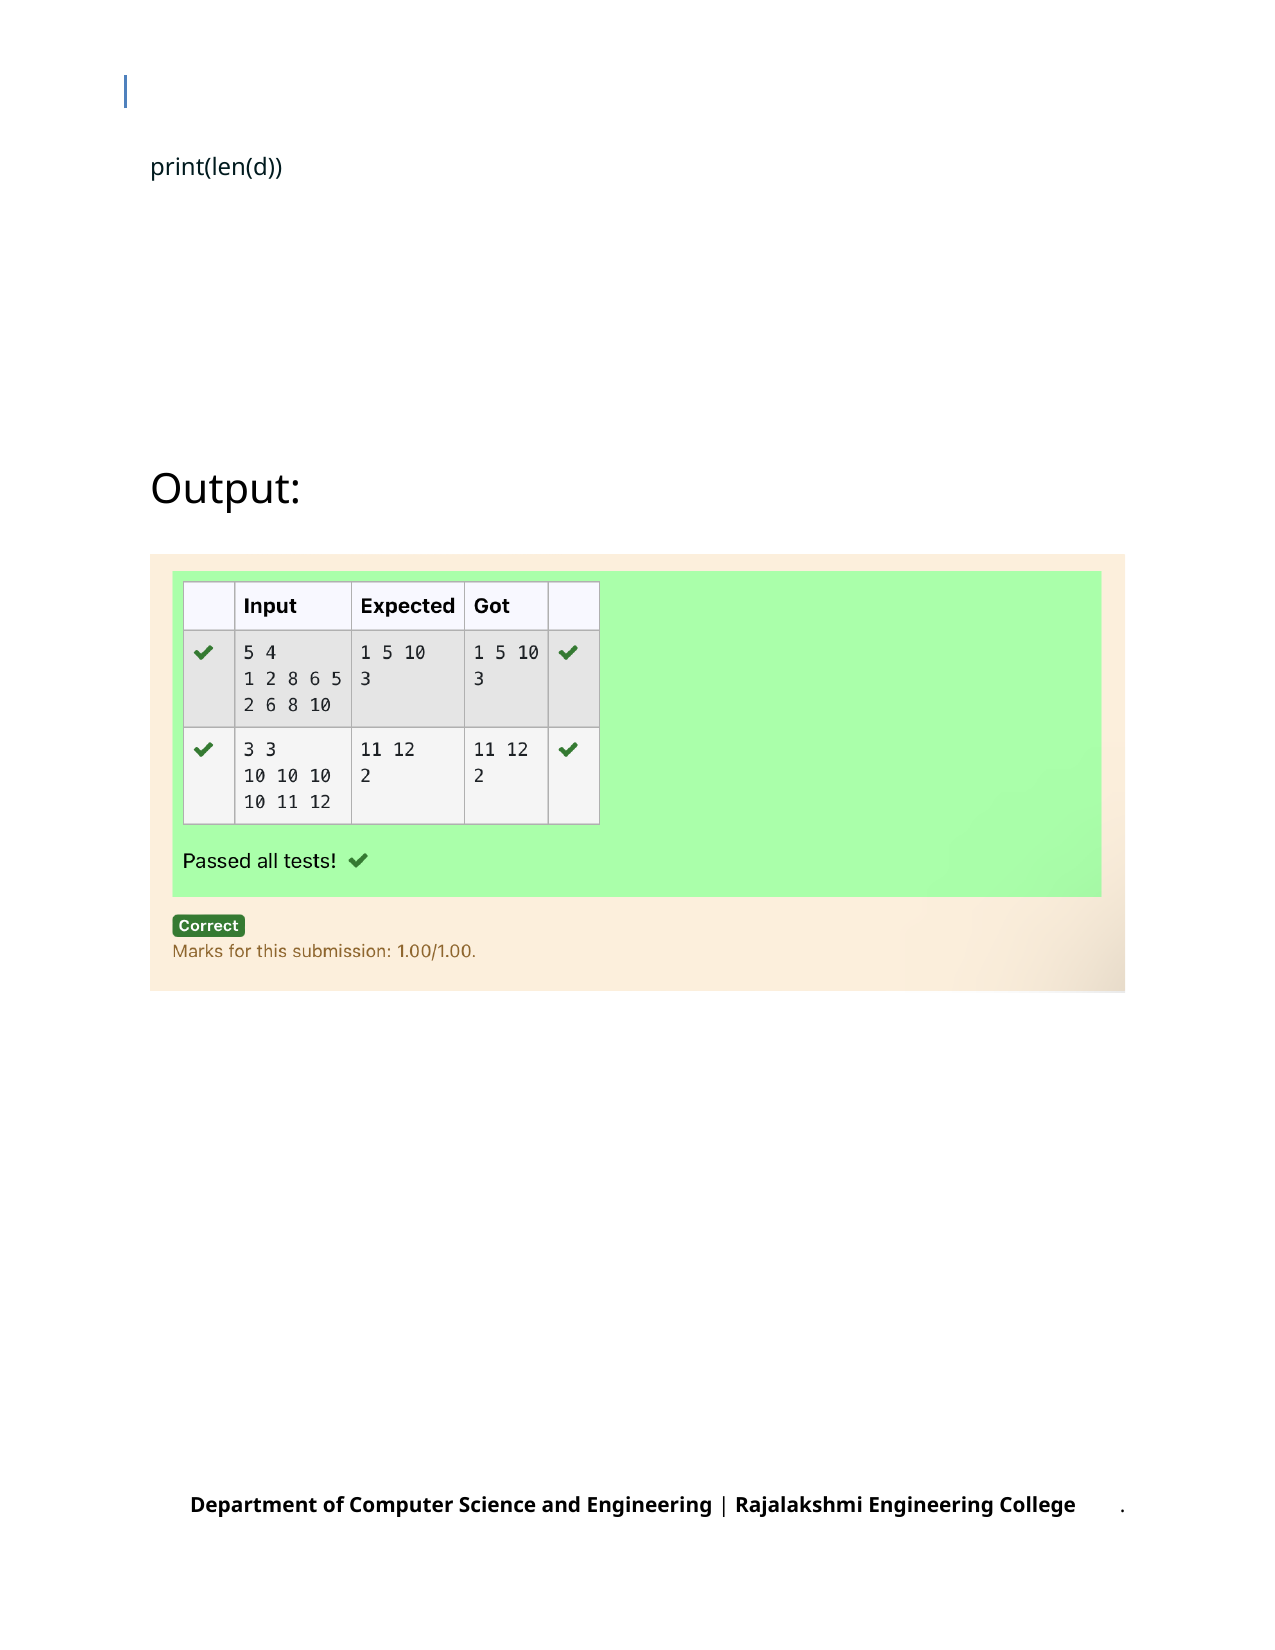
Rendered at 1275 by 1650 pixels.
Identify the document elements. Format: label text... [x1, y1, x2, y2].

picture [150, 544, 1125, 993]
text Output: [150, 459, 1125, 516]
text print(len(d)) [150, 150, 1125, 183]
